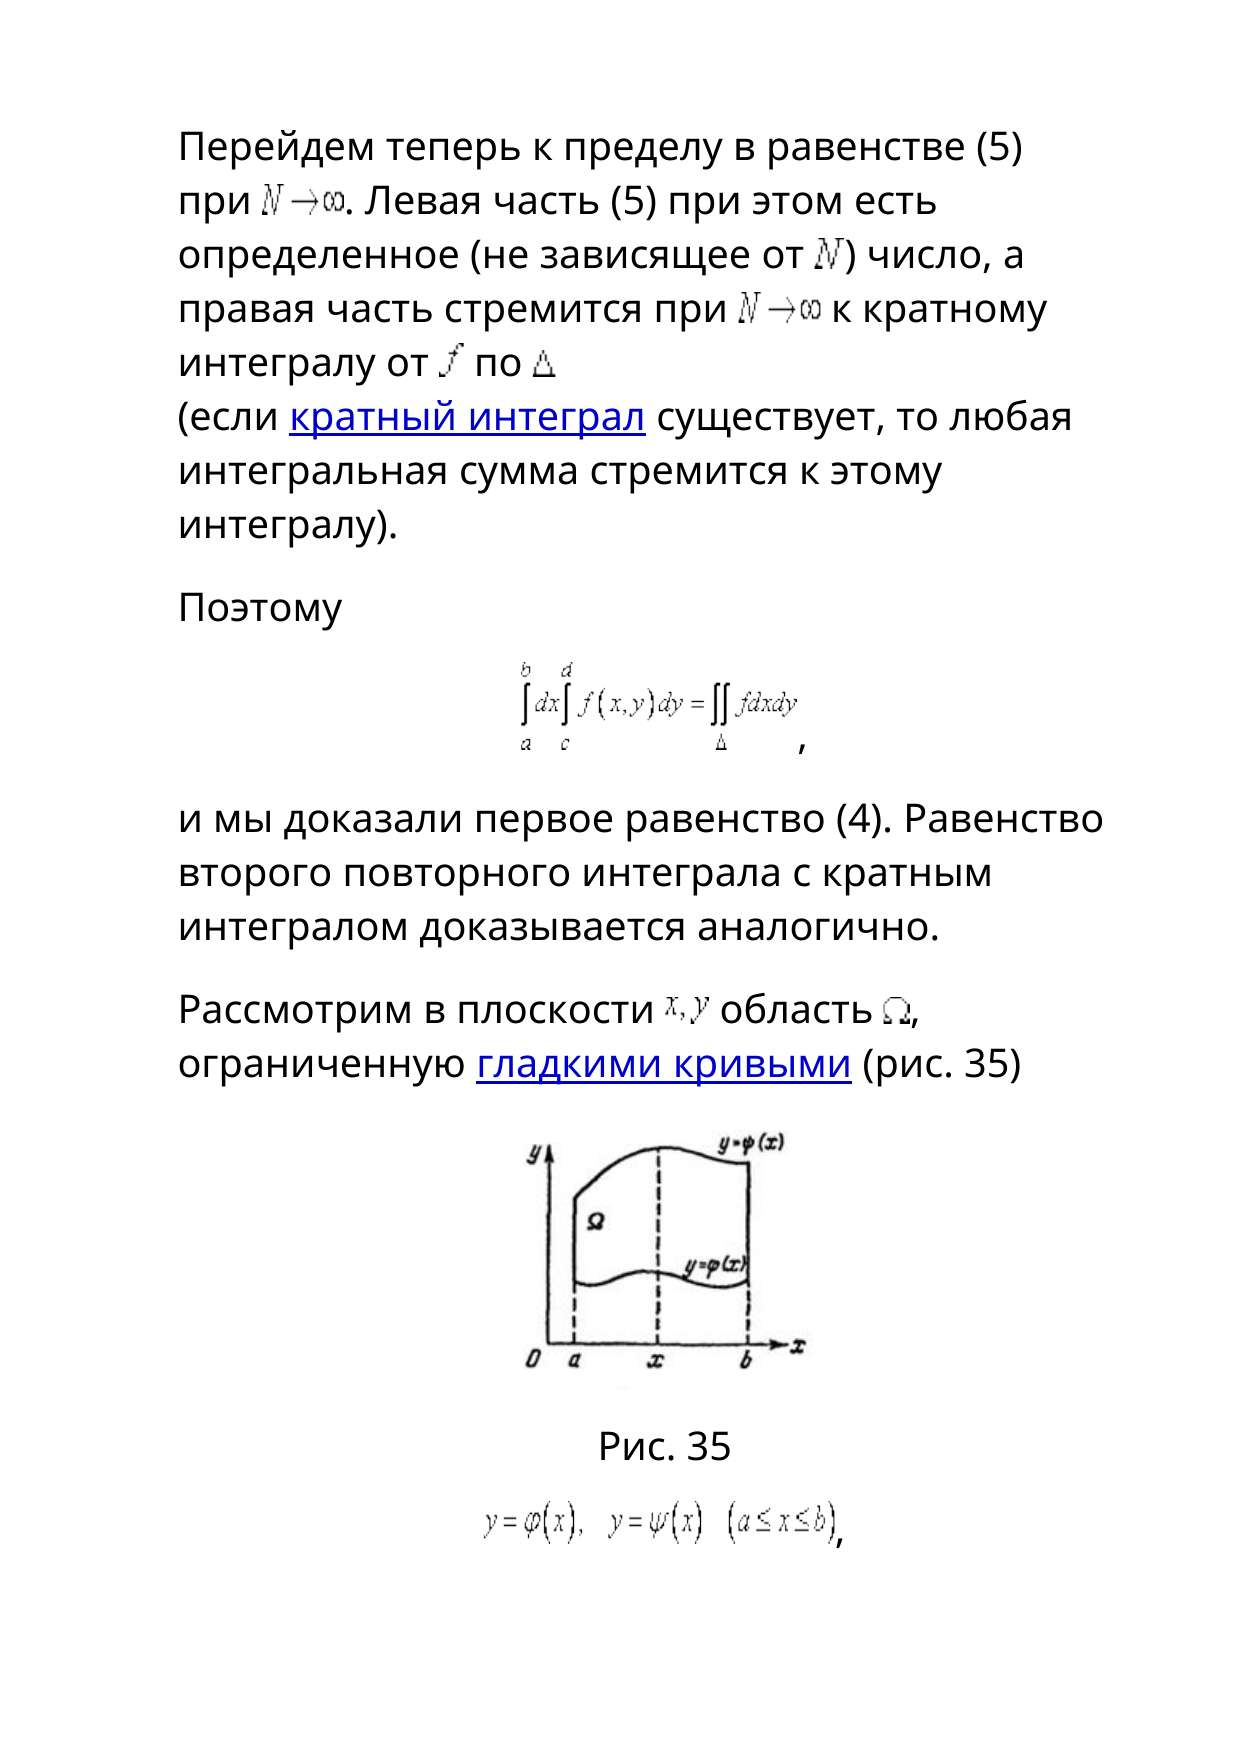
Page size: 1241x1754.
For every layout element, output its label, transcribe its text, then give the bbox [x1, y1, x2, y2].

picture [262, 184, 344, 215]
text Перейдем теперь к пределу в равенстве (5) при . Левая часть (5) при этом есть определенное (не зависящее от ) число, а правая часть стремится при к кратному интегралу от по (если кратный интеграл существует, то любая интегральная сумма стремится к этому интегралу). [177, 118, 1152, 550]
text Рис. 35 [177, 1418, 1152, 1472]
picture [665, 997, 709, 1024]
picture [738, 292, 821, 323]
picture [883, 997, 910, 1024]
picture [511, 1118, 818, 1389]
picture [521, 662, 797, 750]
picture [532, 350, 556, 377]
text Рассмотрим в плоскости область , ограниченную гладкими кривыми (рис. 35) [177, 981, 1152, 1089]
picture [814, 238, 845, 269]
picture [483, 1501, 835, 1544]
picture [439, 343, 464, 377]
text и мы доказали первое равенство (4). Равенство второго повторного интеграла с кратным интегралом доказывается аналогично. [177, 790, 1152, 952]
text Поэтому [177, 579, 1152, 633]
